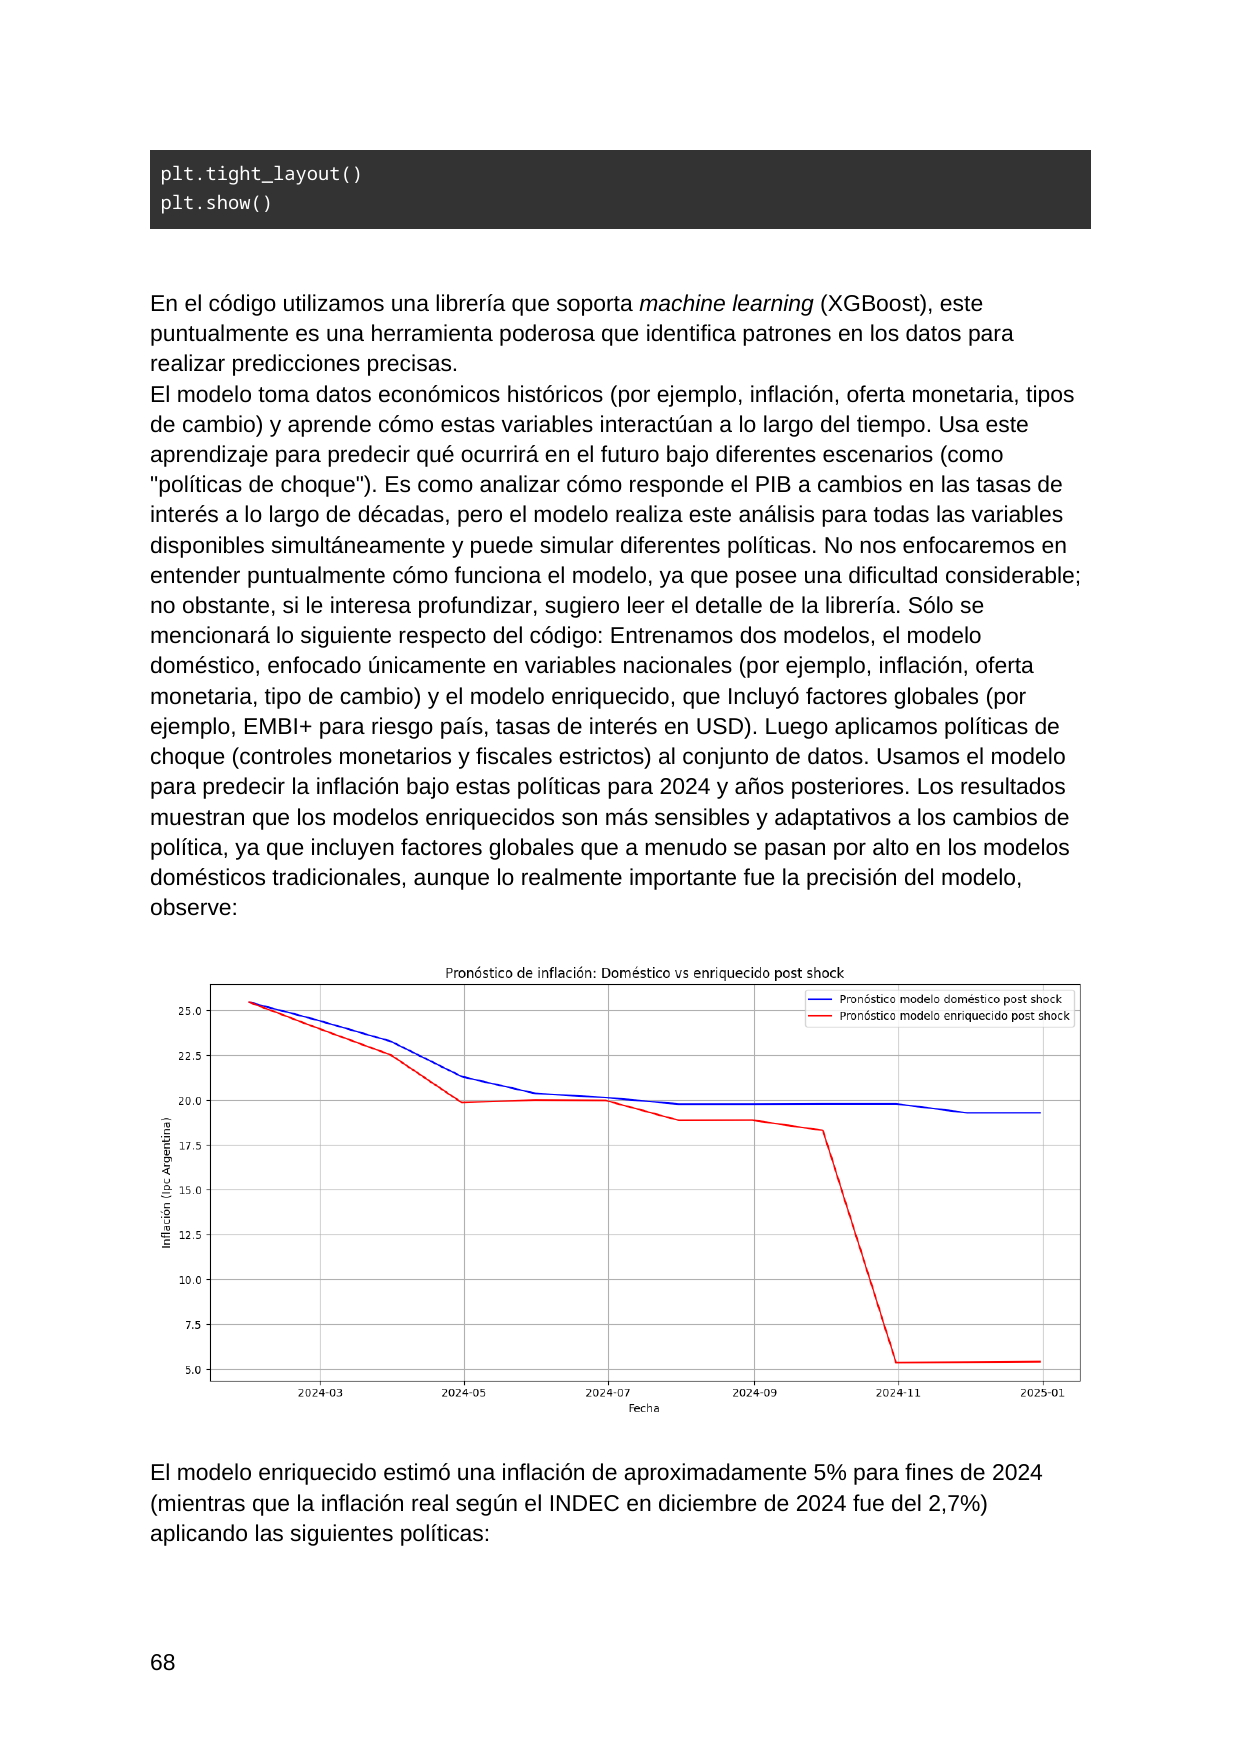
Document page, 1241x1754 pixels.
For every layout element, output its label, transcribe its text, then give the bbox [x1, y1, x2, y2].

picture [150, 954, 1091, 1426]
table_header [150, 150, 1091, 229]
text En el código utilizamos una librería que soporta machine learning (XGBoost), este puntualmente es una herramienta poderosa que identifica patrones en los datos para realizar predicciones precisas. [150, 290, 1090, 377]
text El modelo enriquecido estimó una inflación de aproximadamente 5% para fines de 2024 (mientras que la inflación real según el INDEC en diciembre de 2024 fue del 2,7%) aplicando las siguientes políticas: [150, 1459, 1090, 1546]
text El modelo toma datos económicos históricos (por ejemplo, inflación, oferta monetaria, tipos de cambio) y aprende cómo estas variables interactúan a lo largo del tiempo. Usa este aprendizaje para predecir qué ocurrirá en el futuro bajo diferentes escenarios (como "políticas de choque"). Es como analizar cómo responde el PIB a cambios en las tasas de interés a lo largo de décadas, pero el modelo realiza este análisis para todas las variables disponibles simultáneamente y puede simular diferentes políticas. No nos enfocaremos en entender puntualmente cómo funciona el modelo, ya que posee una dificultad considerable; no obstante, si le interesa profundizar, sugiero leer el detalle de la librería. Sólo se mencionará lo siguiente respecto del código: Entrenamos dos modelos, el modelo doméstico, enfocado únicamente en variables nacionales (por ejemplo, inflación, oferta monetaria, tipo de cambio) y el modelo enriquecido, que Incluyó factores globales (por ejemplo, EMBI+ para riesgo país, tasas de interés en USD). Luego aplicamos políticas de choque (controles monetarios y fiscales estrictos) al conjunto de datos. Usamos el modelo para predecir la inflación bajo estas políticas para 2024 y años posteriores. Los resultados muestran que los modelos enriquecidos son más sensibles y adaptativos a los cambios de política, ya que incluyen factores globales que a menudo se pasan por alto en los modelos domésticos tradicionales, aunque lo realmente importante fue la precisión del modelo, observe: [150, 381, 1090, 920]
